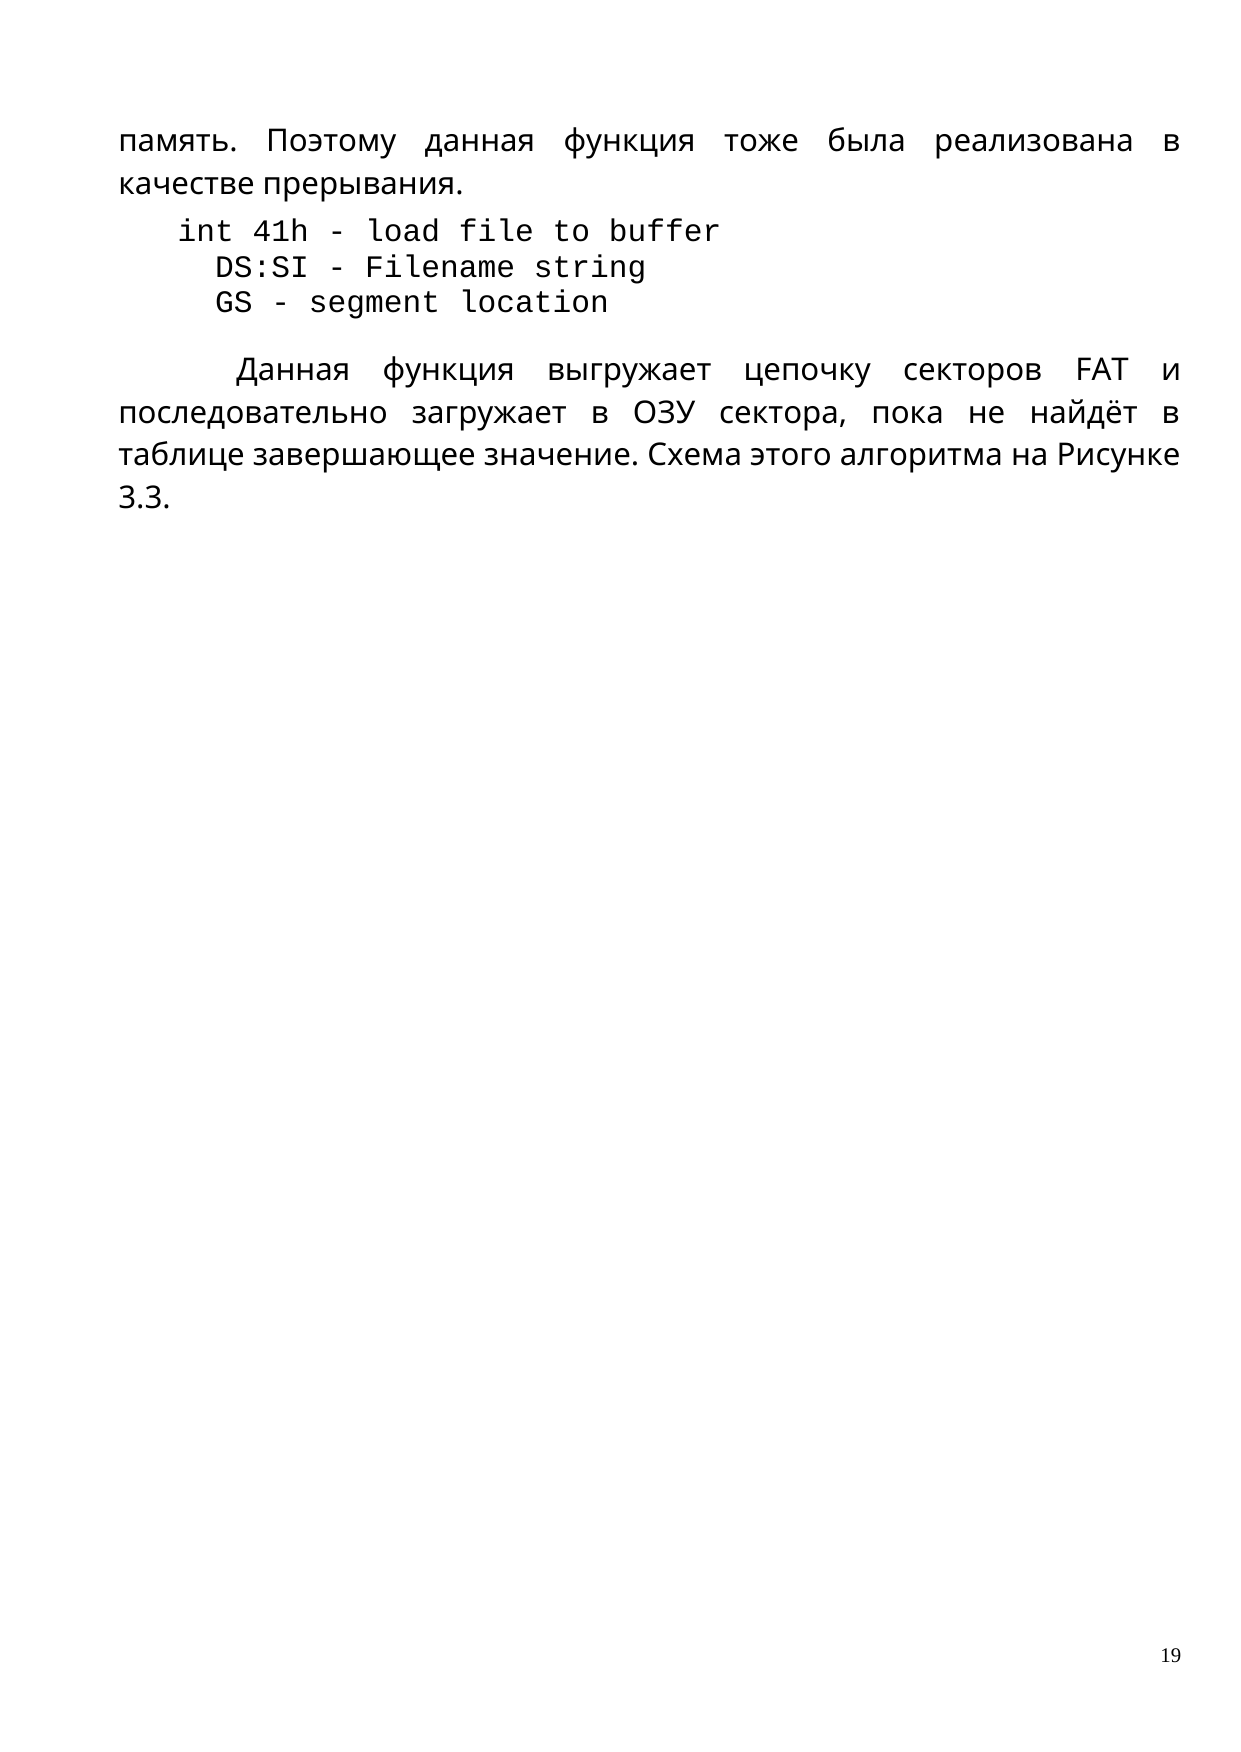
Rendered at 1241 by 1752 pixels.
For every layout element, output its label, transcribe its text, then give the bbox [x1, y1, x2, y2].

text Данная функция выгружает цепочку секторов FAT и последовательно загружает в ОЗУ сектора, пока не найдёт в таблице завершающее значение. Схема этого алгоритма на Рисунке 3.3. [118, 347, 1181, 517]
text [118, 118, 1181, 203]
text GS - segment location [177, 287, 1181, 322]
text int 41h - load file to buffer [177, 216, 1181, 251]
text DS:SI - Filename string [177, 251, 1181, 287]
